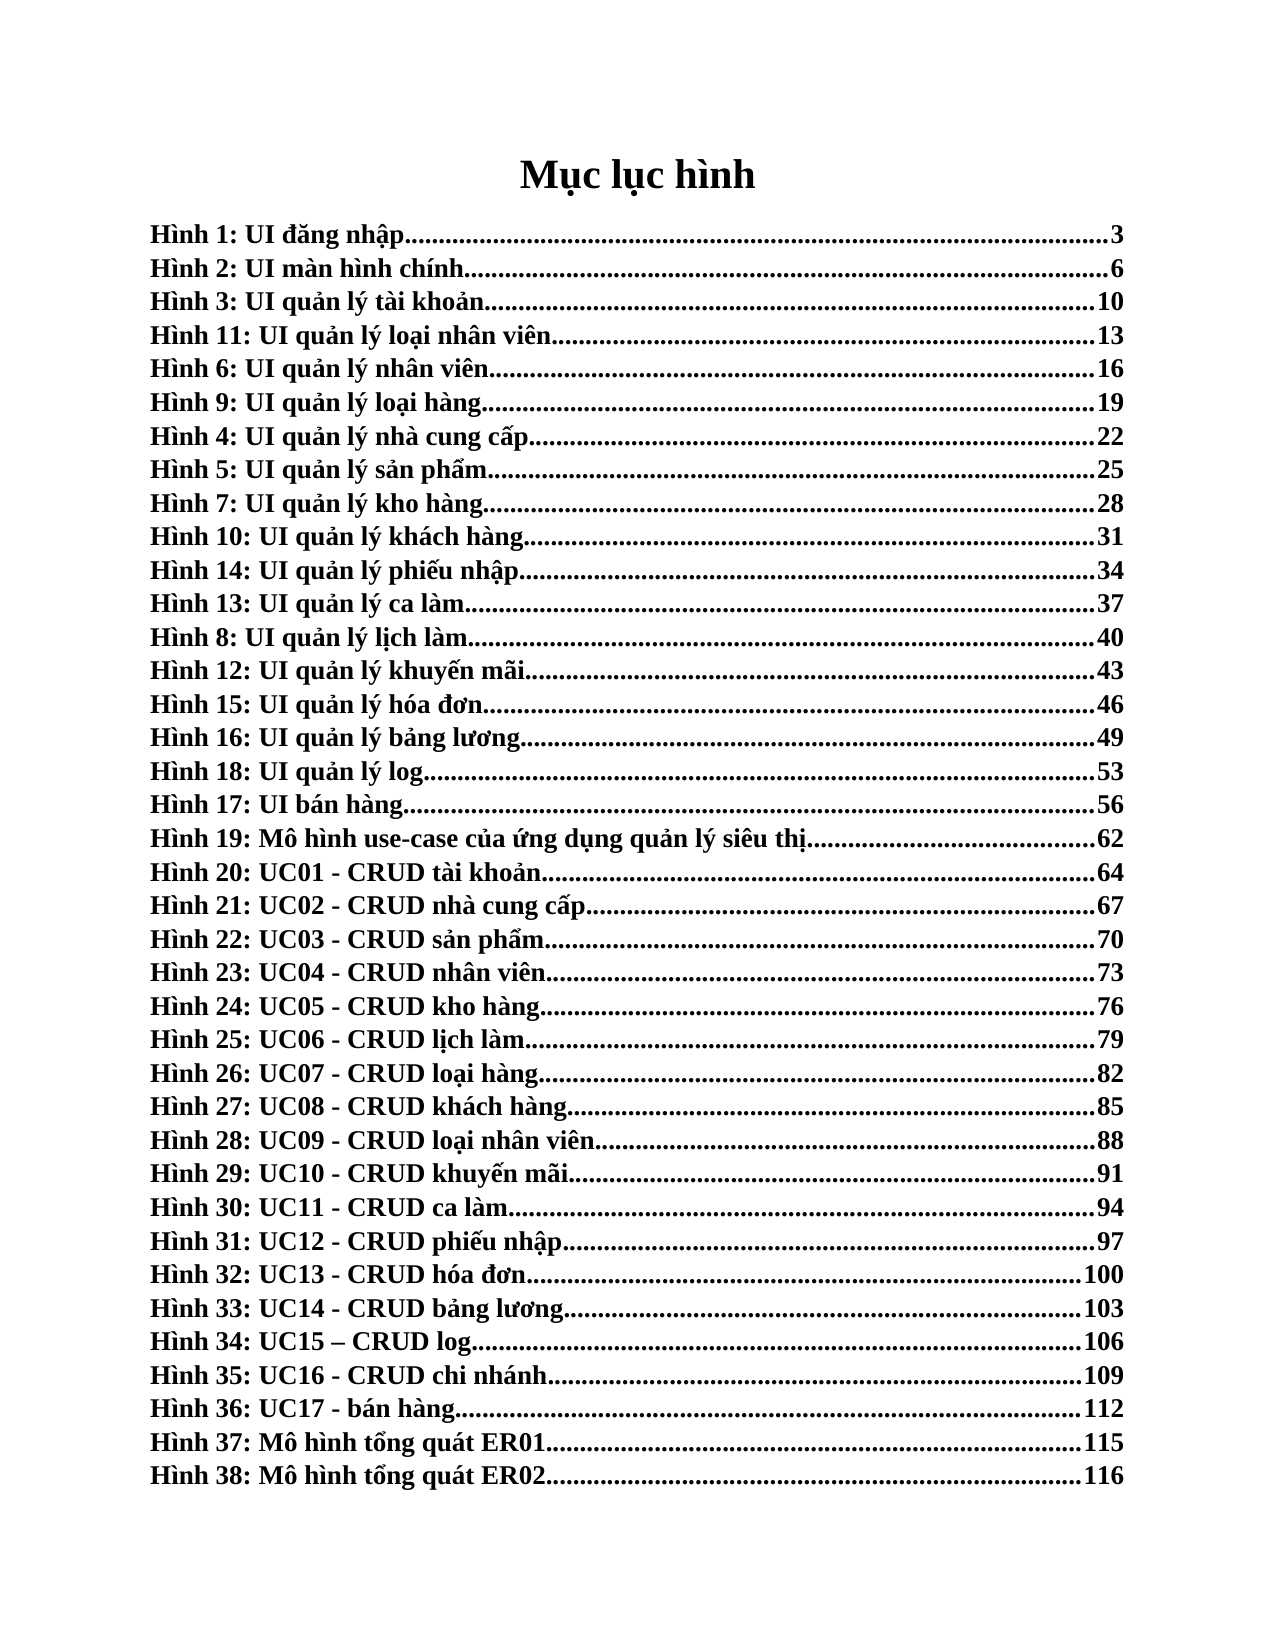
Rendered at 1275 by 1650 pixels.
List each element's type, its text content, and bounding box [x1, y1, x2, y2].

text Hình 17: UI bán hàng 56 [150, 788, 1125, 820]
text Hình 30: UC11 - CRUD ca làm 94 [150, 1191, 1125, 1222]
text Hình 29: UC10 - CRUD khuyến mãi 91 [150, 1157, 1125, 1189]
text Hình 36: UC17 - bán hàng 112 [150, 1392, 1125, 1423]
text Hình 33: UC14 - CRUD bảng lương 103 [150, 1292, 1125, 1323]
text Hình 19: Mô hình use-case của ứng dụng quản lý siêu thị 62 [150, 822, 1125, 853]
text Hình 15: UI quản lý hóa đơn 46 [150, 688, 1125, 719]
text Hình 12: UI quản lý khuyến mãi 43 [150, 654, 1125, 686]
text Hình 13: UI quản lý ca làm 37 [150, 587, 1125, 618]
text Hình 38: Mô hình tổng quát ER02 116 [150, 1459, 1125, 1491]
text Hình 5: UI quản lý sản phẩm 25 [150, 453, 1125, 484]
text Hình 37: Mô hình tổng quát ER01 115 [150, 1426, 1125, 1457]
text Hình 27: UC08 - CRUD khách hàng 85 [150, 1090, 1125, 1122]
text Hình 24: UC05 - CRUD kho hàng 76 [150, 990, 1125, 1021]
text Hình 1: UI đăng nhập 3 [150, 218, 1125, 249]
text Hình 31: UC12 - CRUD phiếu nhập 97 [150, 1224, 1125, 1256]
text Hình 26: UC07 - CRUD loại hàng 82 [150, 1057, 1125, 1088]
text Hình 9: UI quản lý loại hàng 19 [150, 386, 1125, 417]
text Hình 6: UI quản lý nhân viên 16 [150, 352, 1125, 384]
text Hình 16: UI quản lý bảng lương 49 [150, 721, 1125, 753]
text Hình 20: UC01 - CRUD tài khoản 64 [150, 856, 1125, 887]
text Hình 2: UI màn hình chính 6 [150, 252, 1125, 283]
text Hình 34: UC15 – CRUD log 106 [150, 1325, 1125, 1356]
text Hình 10: UI quản lý khách hàng 31 [150, 520, 1125, 551]
text Hình 14: UI quản lý phiếu nhập 34 [150, 554, 1125, 585]
text Hình 7: UI quản lý kho hàng 28 [150, 487, 1125, 518]
text Hình 8: UI quản lý lịch làm 40 [150, 621, 1125, 652]
text Hình 22: UC03 - CRUD sản phẩm 70 [150, 923, 1125, 954]
text Hình 35: UC16 - CRUD chi nhánh 109 [150, 1359, 1125, 1390]
text Hình 25: UC06 - CRUD lịch làm 79 [150, 1023, 1125, 1054]
text Hình 28: UC09 - CRUD loại nhân viên 88 [150, 1124, 1125, 1155]
text Hình 3: UI quản lý tài khoản 10 [150, 285, 1125, 317]
text Hình 11: UI quản lý loại nhân viên 13 [150, 319, 1125, 350]
text Hình 32: UC13 - CRUD hóa đơn 100 [150, 1258, 1125, 1289]
text Hình 4: UI quản lý nhà cung cấp 22 [150, 419, 1125, 451]
text Hình 21: UC02 - CRUD nhà cung cấp 67 [150, 889, 1125, 920]
text Hình 18: UI quản lý log 53 [150, 755, 1125, 786]
text Hình 23: UC04 - CRUD nhân viên 73 [150, 956, 1125, 987]
text Mục lục hình [150, 150, 1125, 198]
